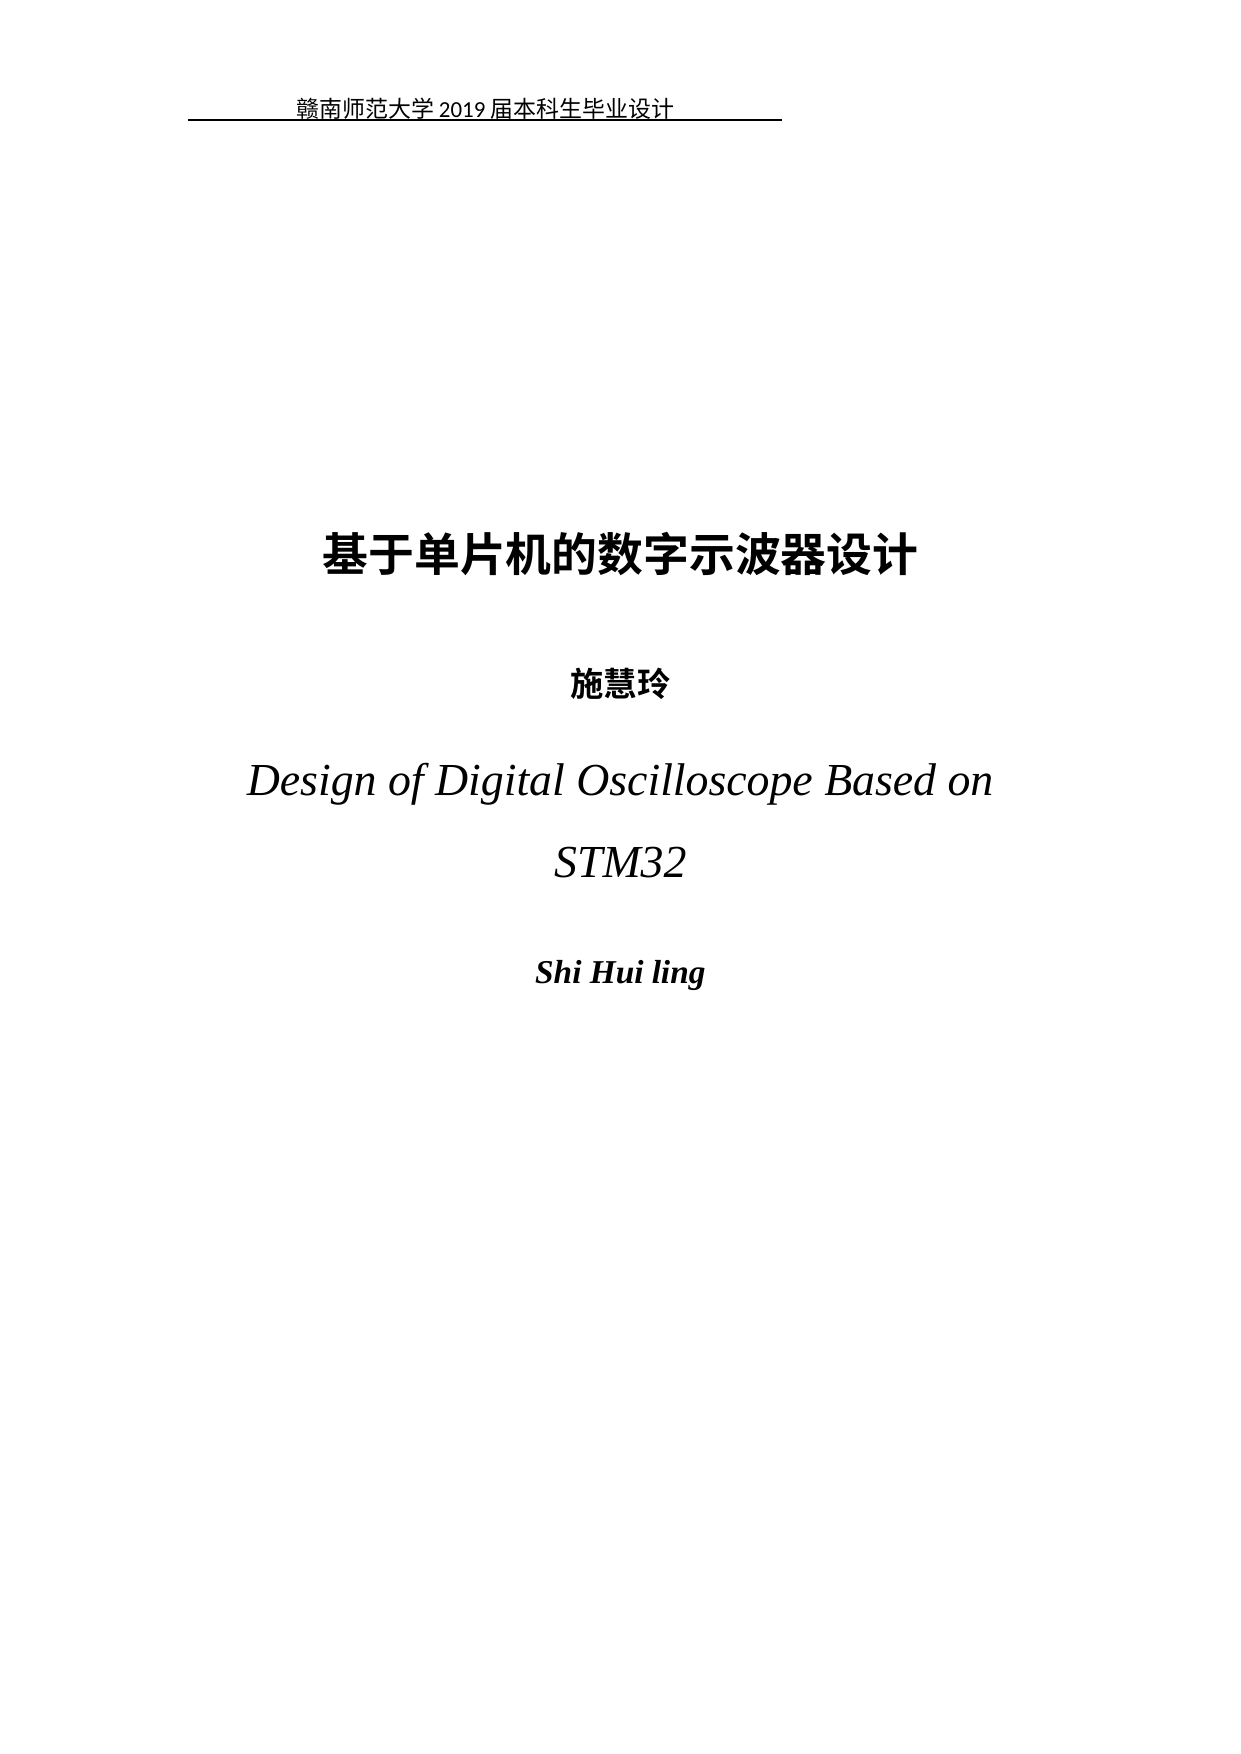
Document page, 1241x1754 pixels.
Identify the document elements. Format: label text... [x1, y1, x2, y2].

text 基于单片机的数字示波器设计 [187, 503, 1053, 600]
text Shi Hui ling [187, 939, 1053, 1004]
text Design of Digital Oscilloscope Based on STM32 [187, 747, 1053, 893]
text 施慧玲 [187, 649, 1053, 714]
